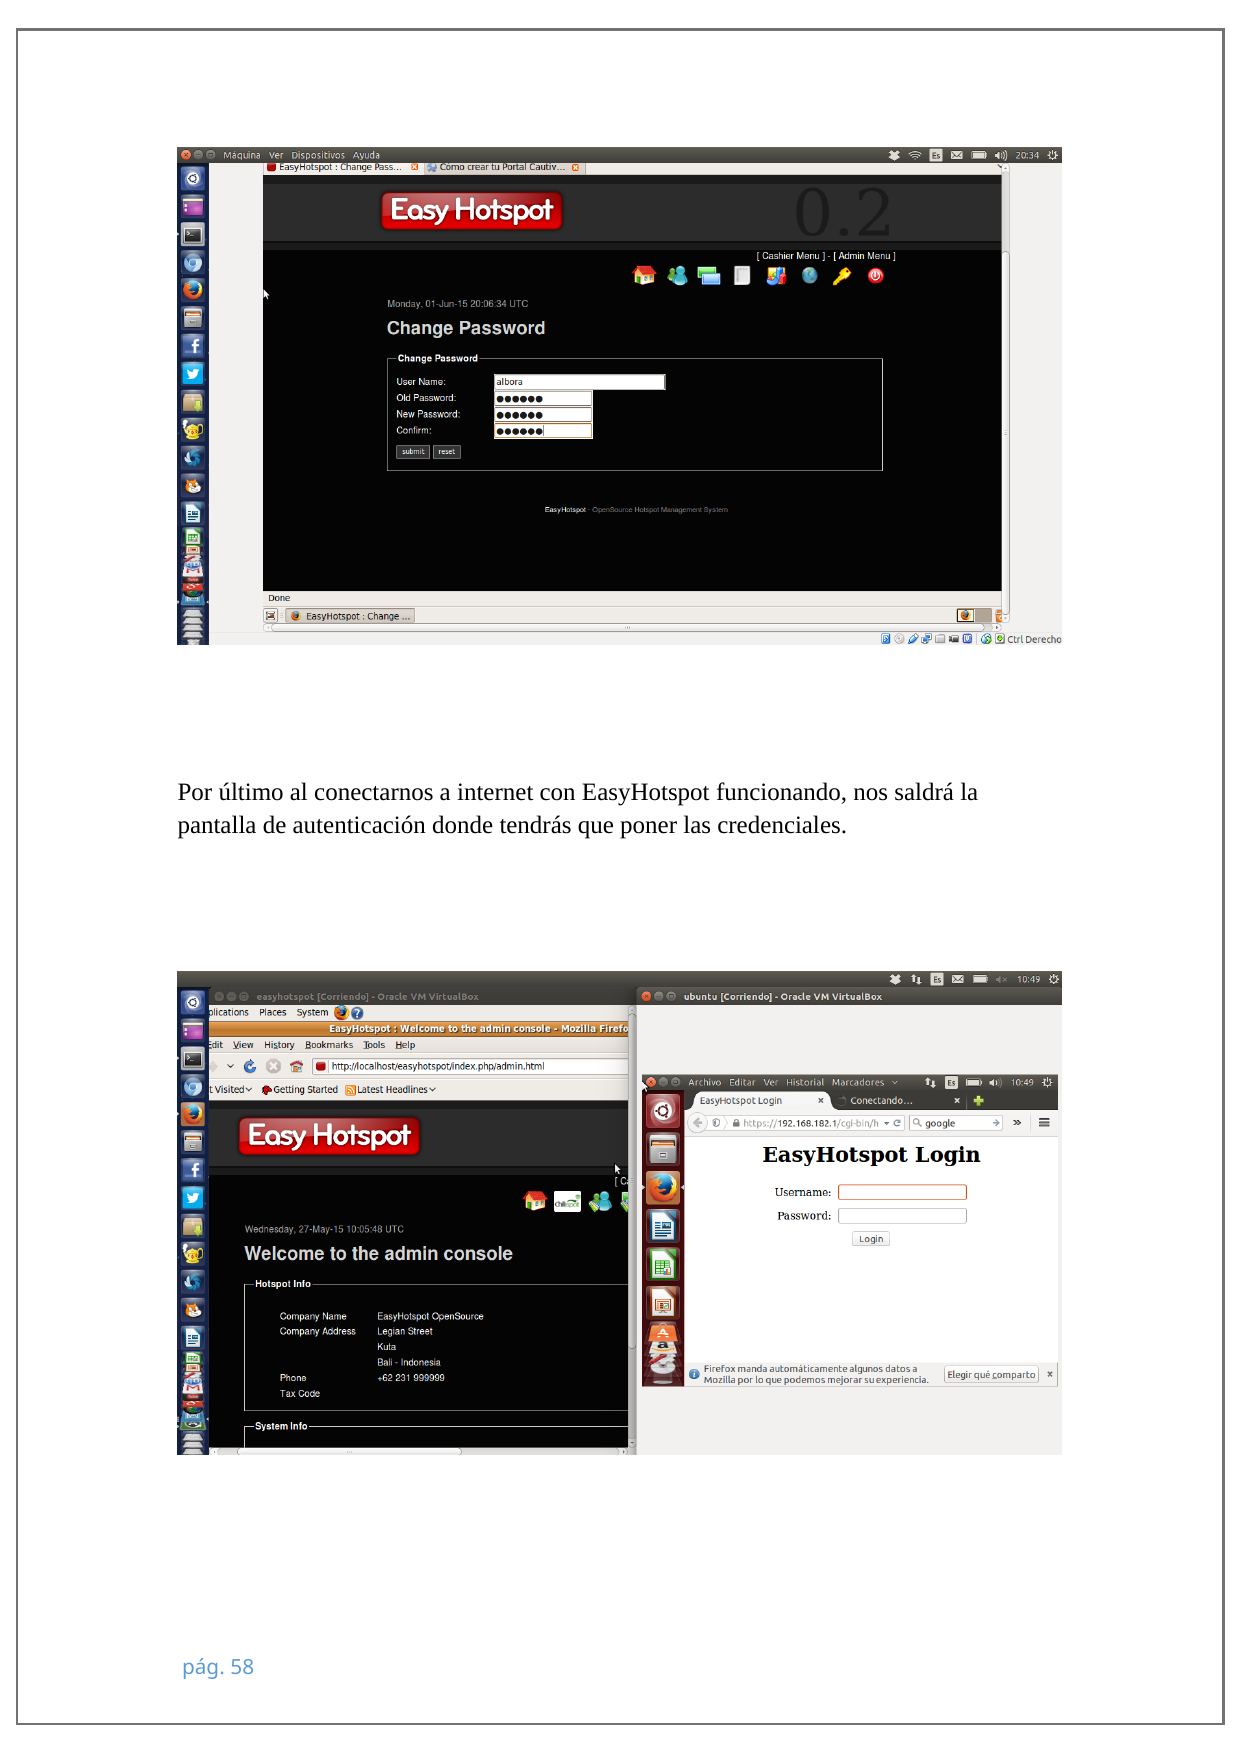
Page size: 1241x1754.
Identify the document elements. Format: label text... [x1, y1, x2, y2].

text Por último al conectarnos a internet con EasyHotspot funcionando, nos saldrá la pantalla de autenticación donde tendrás que poner las credenciales. [177, 777, 1063, 839]
picture [177, 971, 1062, 1455]
picture [177, 147, 1062, 645]
